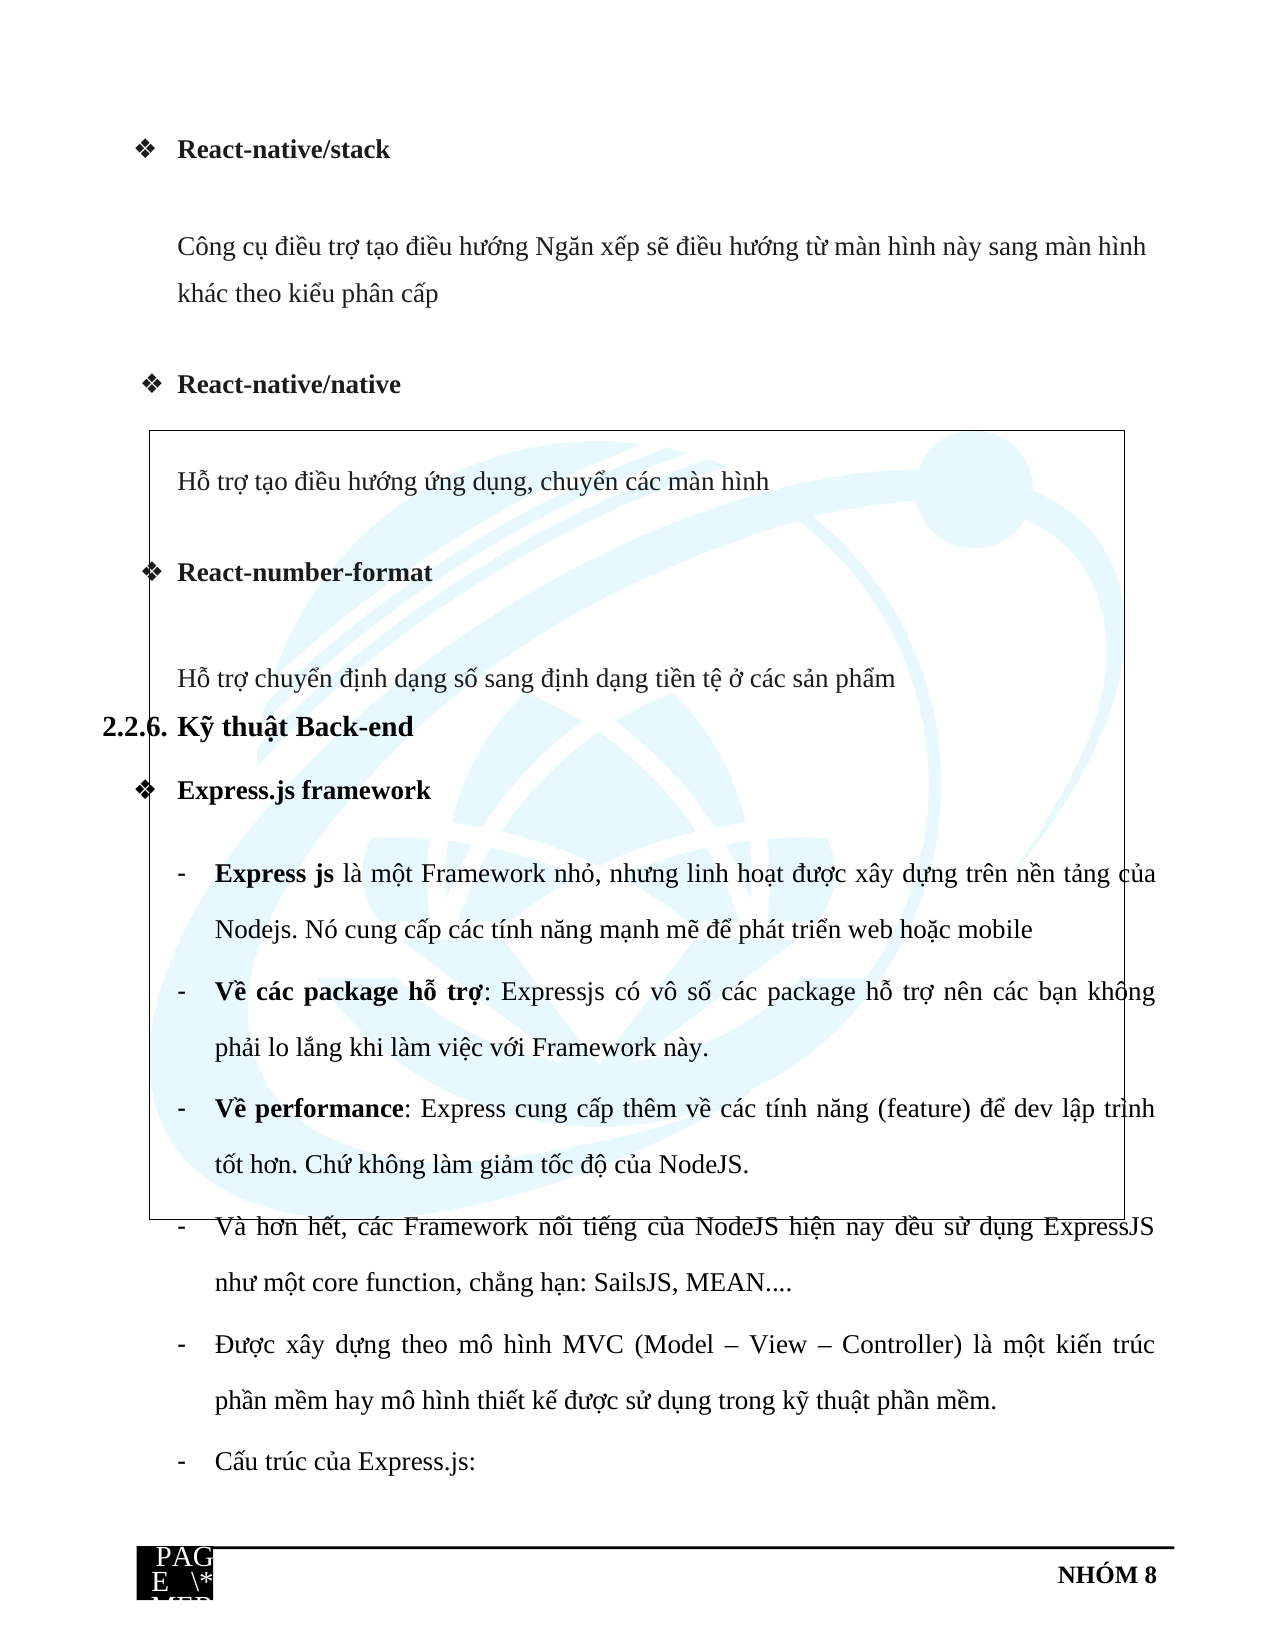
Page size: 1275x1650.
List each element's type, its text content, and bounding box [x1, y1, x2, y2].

list React-number-format [139, 541, 1157, 597]
list Được xây dựng theo mô hình MVC (Model – View – Controller) là một kiến trúc phần mềm hay mô hình thiết kế được sử dụng trong kỹ thuật phần mềm. [177, 1313, 1157, 1415]
list Về các package hỗ trợ: Expressjs có vô số các package hỗ trợ nên các bạn không phải lo lắng khi làm việc với Framework này. [177, 960, 1157, 1062]
list React-native/stack [133, 118, 1157, 174]
text Công cụ điều trợ tạo điều hướng Ngăn xếp sẽ điều hướng từ màn hình này sang màn hình khác theo kiểu phân cấp [177, 231, 1157, 308]
list Express.js framework [133, 759, 1157, 814]
text Hỗ trợ tạo điều hướng ứng dụng, chuyển các màn hình [177, 465, 1157, 497]
list React-native/native [139, 353, 1157, 408]
list Và hơn hết, các Framework nổi tiếng của NodeJS hiện nay đều sử dụng ExpressJS như một core function, chẳng hạn: SailsJS, MEAN.... [177, 1195, 1157, 1297]
list Về performance: Express cung cấp thêm về các tính năng (feature) để dev lập trình tốt hơn. Chứ không làm giảm tốc độ của NodeJS. [177, 1078, 1157, 1180]
list Cấu trúc của Express.js: [177, 1431, 1157, 1486]
subtitle Kỹ thuật Back-end [102, 709, 1157, 742]
text Hỗ trợ chuyển định dạng số sang định dạng tiền tệ ở các sản phẩm [177, 662, 1157, 693]
list Express js là một Framework nhỏ, nhưng linh hoạt được xây dựng trên nền tảng của Nodejs. Nó cung cấp các tính năng mạnh mẽ để phát triển web hoặc mobile [177, 842, 1157, 944]
